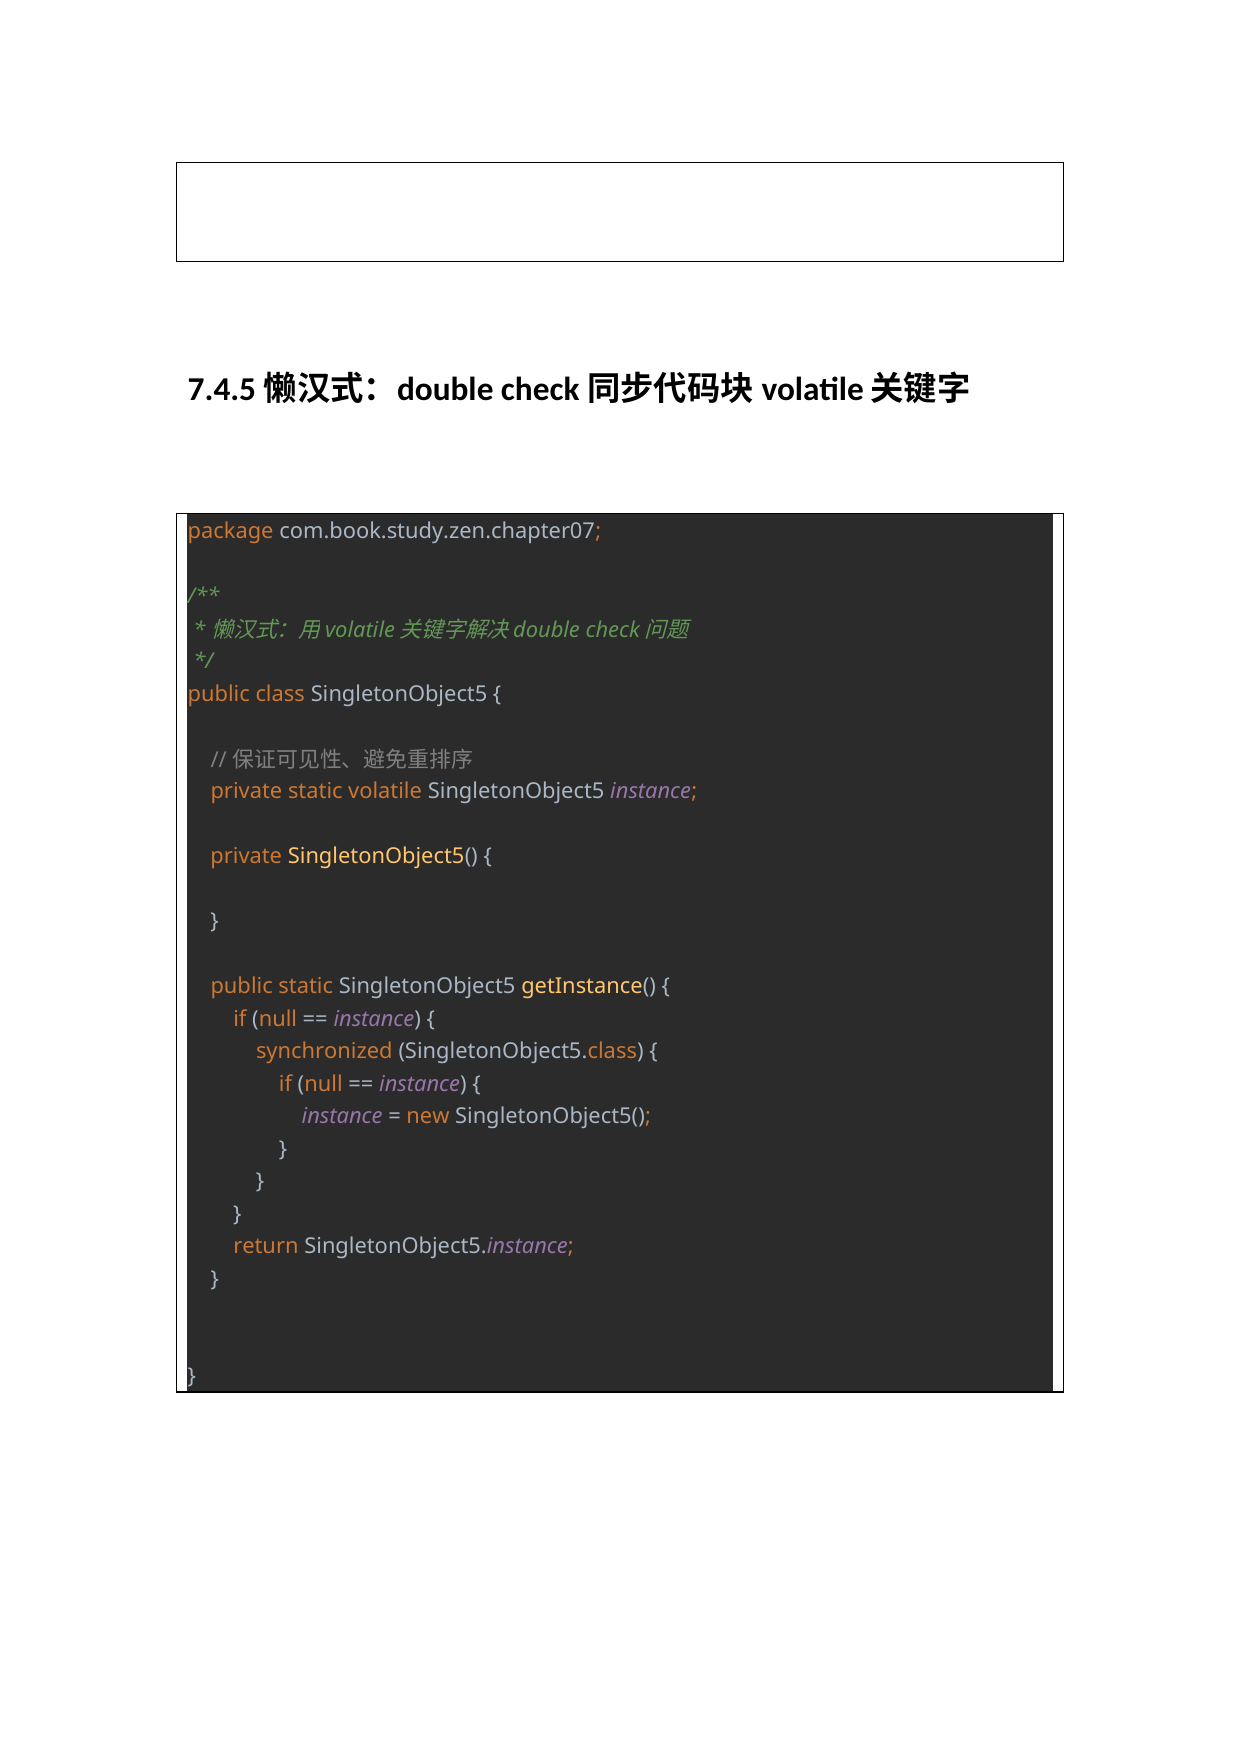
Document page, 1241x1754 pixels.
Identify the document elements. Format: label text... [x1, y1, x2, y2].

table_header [177, 163, 1063, 261]
subtitle 7.4.5 懒汉式：double check 同步代码块 volatile关键字 [187, 354, 1053, 419]
